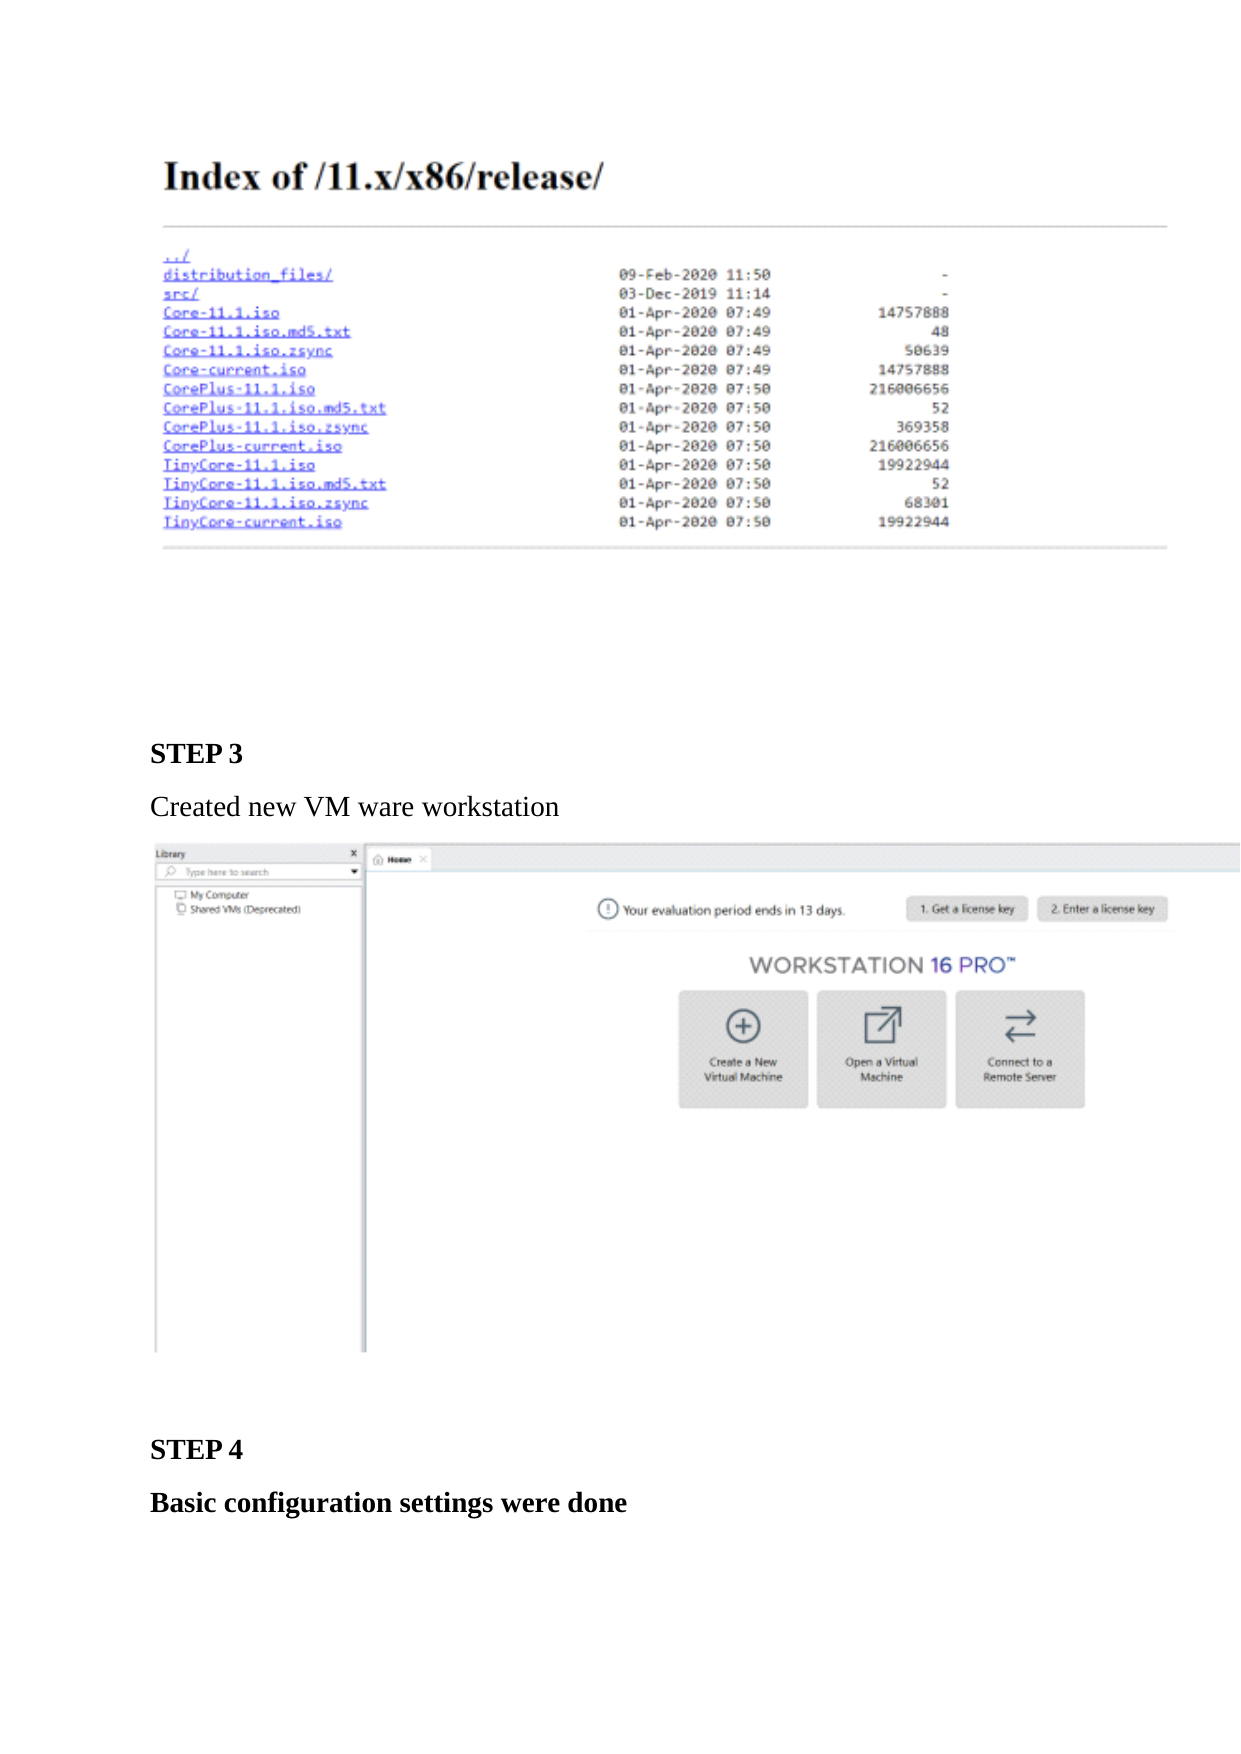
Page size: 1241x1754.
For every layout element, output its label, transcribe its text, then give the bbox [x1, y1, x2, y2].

text Created new VM ware workstation [150, 789, 1090, 822]
text STEP 4 [150, 1432, 1090, 1466]
picture [150, 150, 1168, 559]
picture [150, 841, 1241, 1361]
text Basic configuration settings were done [150, 1485, 1090, 1518]
text STEP 3 [150, 736, 1090, 769]
